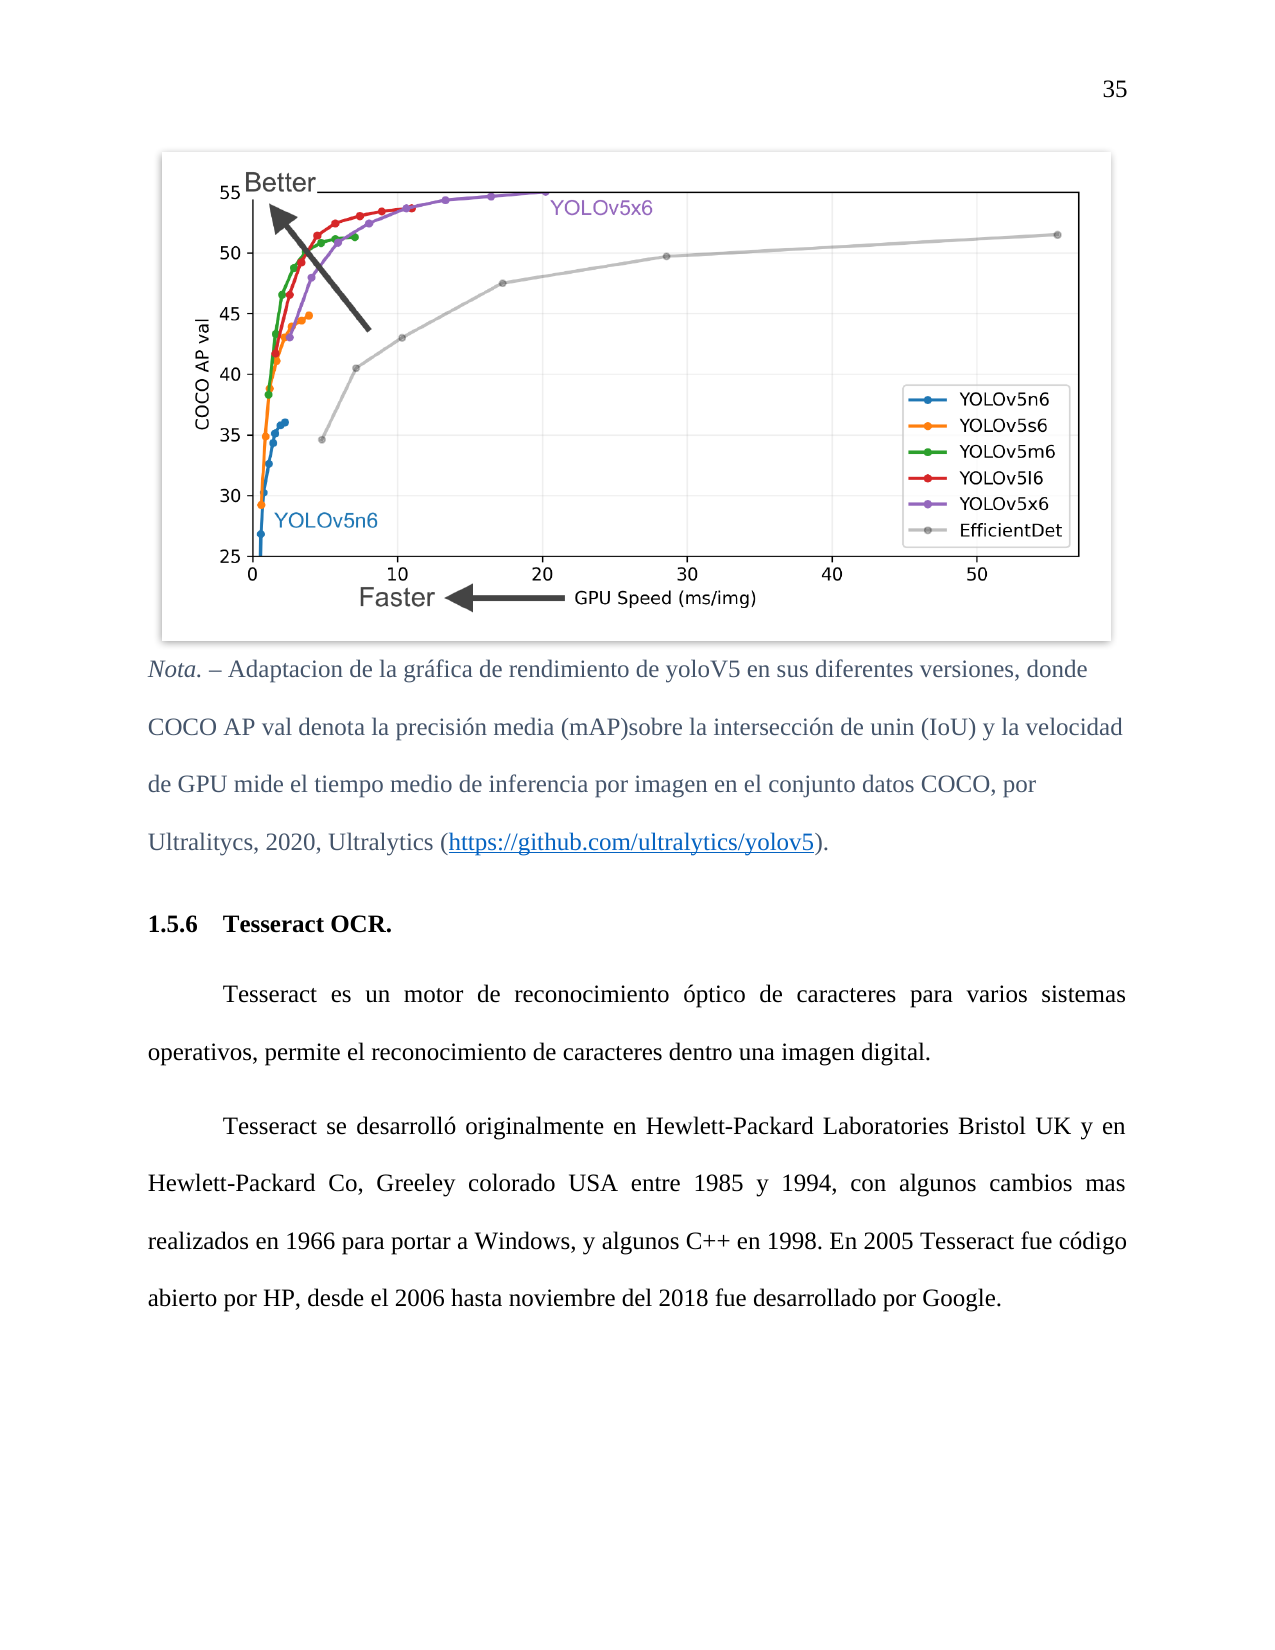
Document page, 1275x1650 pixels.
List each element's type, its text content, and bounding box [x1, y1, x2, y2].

text Nota. – Adaptacion de la gráfica de rendimiento de yoloV5 en sus diferentes versiones, donde COCO AP val denota la precisión media (mAP)sobre la intersección de unin (IoU) y la velocidad de GPU mide el tiempo medio de inferencia por imagen en el conjunto datos COCO, por Ultralitycs, 2020, Ultralytics (https://github.com/ultralytics/yolov5). [148, 654, 1127, 855]
subtitle Tesseract OCR. [148, 909, 1127, 938]
text Tesseract se desarrolló originalmente en Hewlett-Packard Laboratories Bristol UK y en Hewlett-Packard Co, Greeley colorado USA entre 1985 y 1994, con algunos cambios mas realizados en 1966 para portar a Windows, y algunos C++ en 1998. En 2005 Tesseract fue código abierto por HP, desde el 2006 hasta noviembre del 2018 fue desarrollado por Google. [148, 1111, 1127, 1312]
text Tesseract es un motor de reconocimiento óptico de caracteres para varios sistemas operativos, permite el reconocimiento de caracteres dentro una imagen digital. [148, 979, 1127, 1065]
picture [177, 166, 1096, 626]
